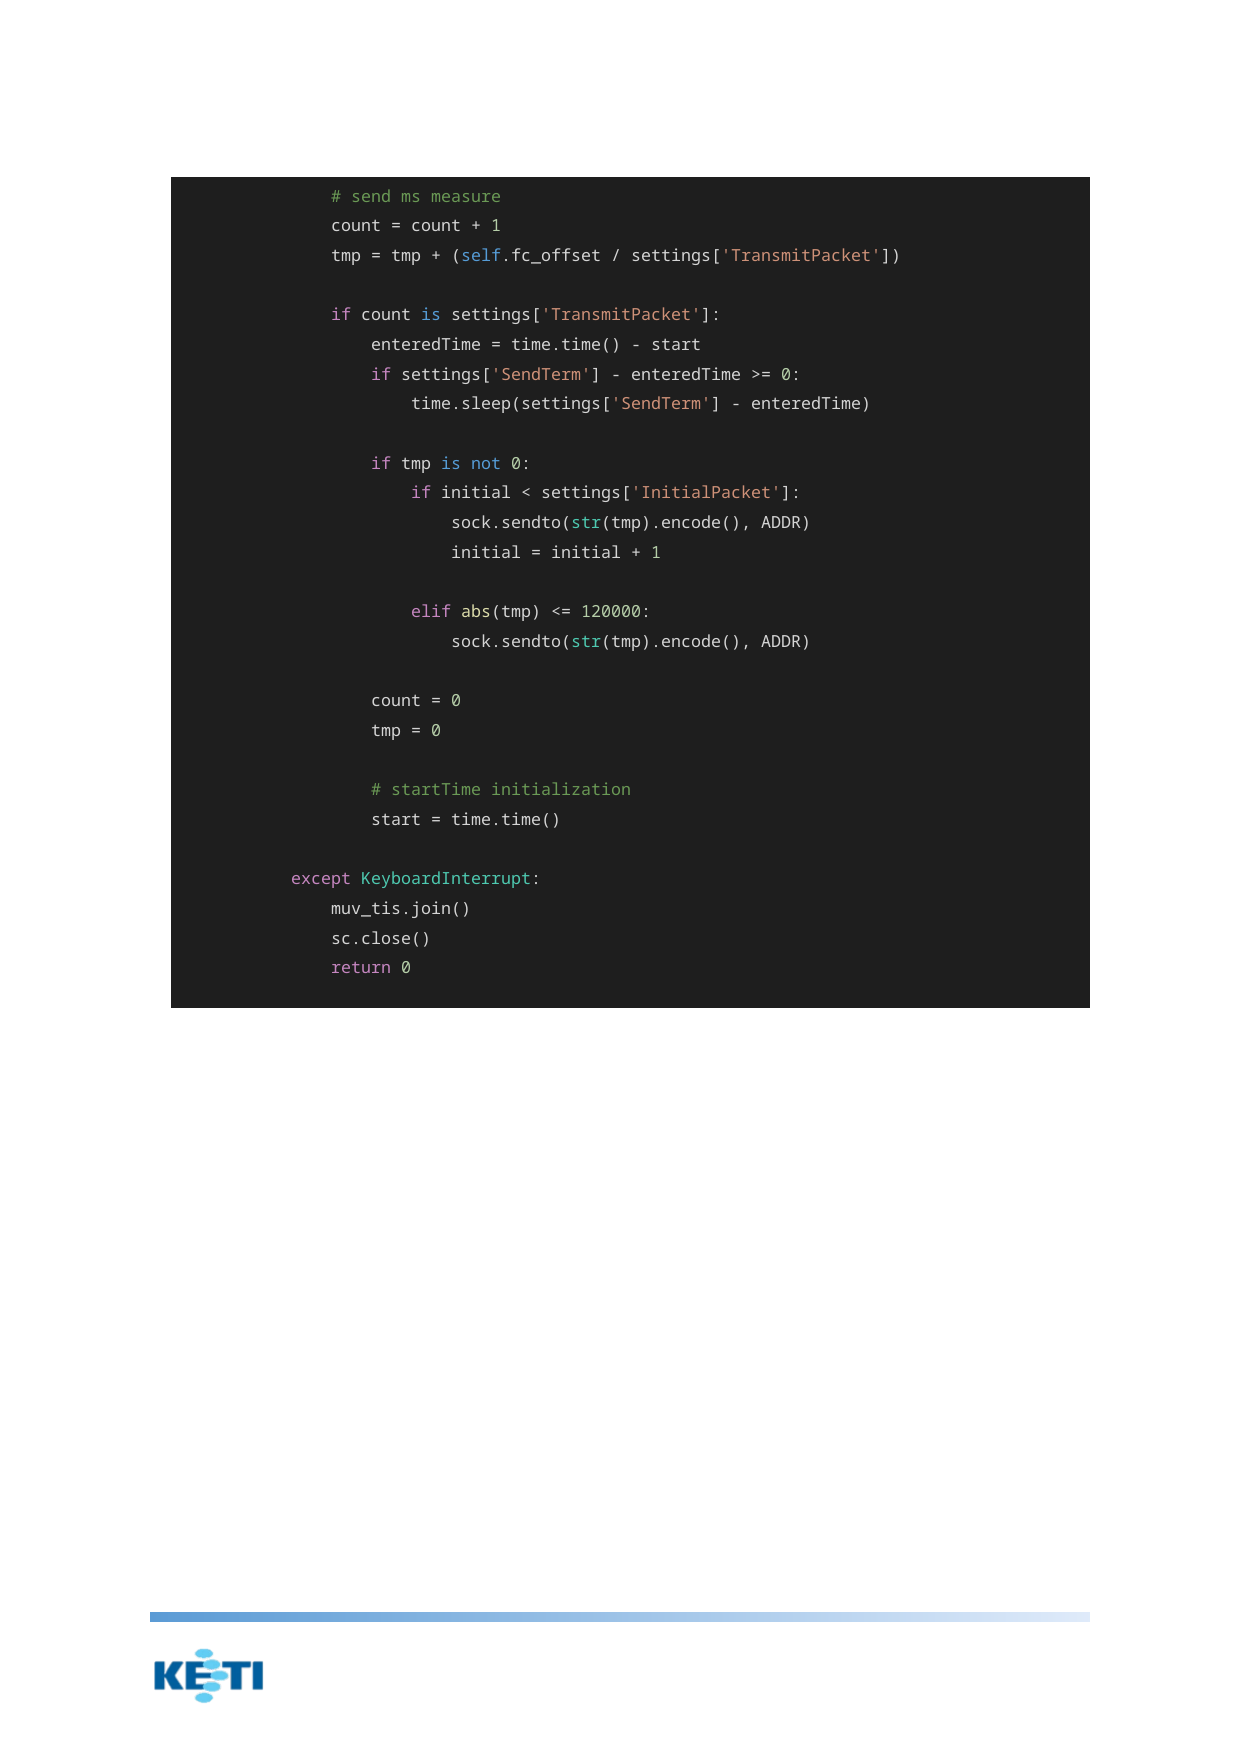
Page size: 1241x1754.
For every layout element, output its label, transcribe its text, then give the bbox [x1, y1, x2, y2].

text if tmp is not 0: [171, 444, 1090, 474]
text sock.sendto(str(tmp).encode(), ADDR) [171, 622, 1090, 652]
text # send ms measure [171, 177, 1090, 207]
text if settings['SendTerm'] - enteredTime >= 0: [171, 355, 1090, 385]
text if initial < settings['InitialPacket']: [171, 474, 1090, 504]
text time.sleep(settings['SendTerm'] - enteredTime) [171, 385, 1090, 415]
picture [150, 1647, 267, 1704]
text initial = initial + 1 [171, 533, 1090, 563]
text tmp = tmp + (self.fc_offset / settings['TransmitPacket']) [171, 237, 1090, 266]
text return 0 [171, 949, 1090, 979]
text count = 0 [171, 682, 1090, 712]
text sc.close() [171, 919, 1090, 949]
text sock.sendto(str(tmp).encode(), ADDR) [171, 504, 1090, 533]
text enteredTime = time.time() - start [171, 326, 1090, 355]
text start = time.time() [171, 801, 1090, 830]
text # startTime initialization [171, 771, 1090, 801]
text if count is settings['TransmitPacket']: [171, 296, 1090, 326]
text count = count + 1 [171, 207, 1090, 237]
text elif abs(tmp) <= 120000: [171, 593, 1090, 622]
text except KeyboardInterrupt: [171, 860, 1090, 890]
text tmp = 0 [171, 712, 1090, 741]
text muv_tis.join() [171, 890, 1090, 919]
